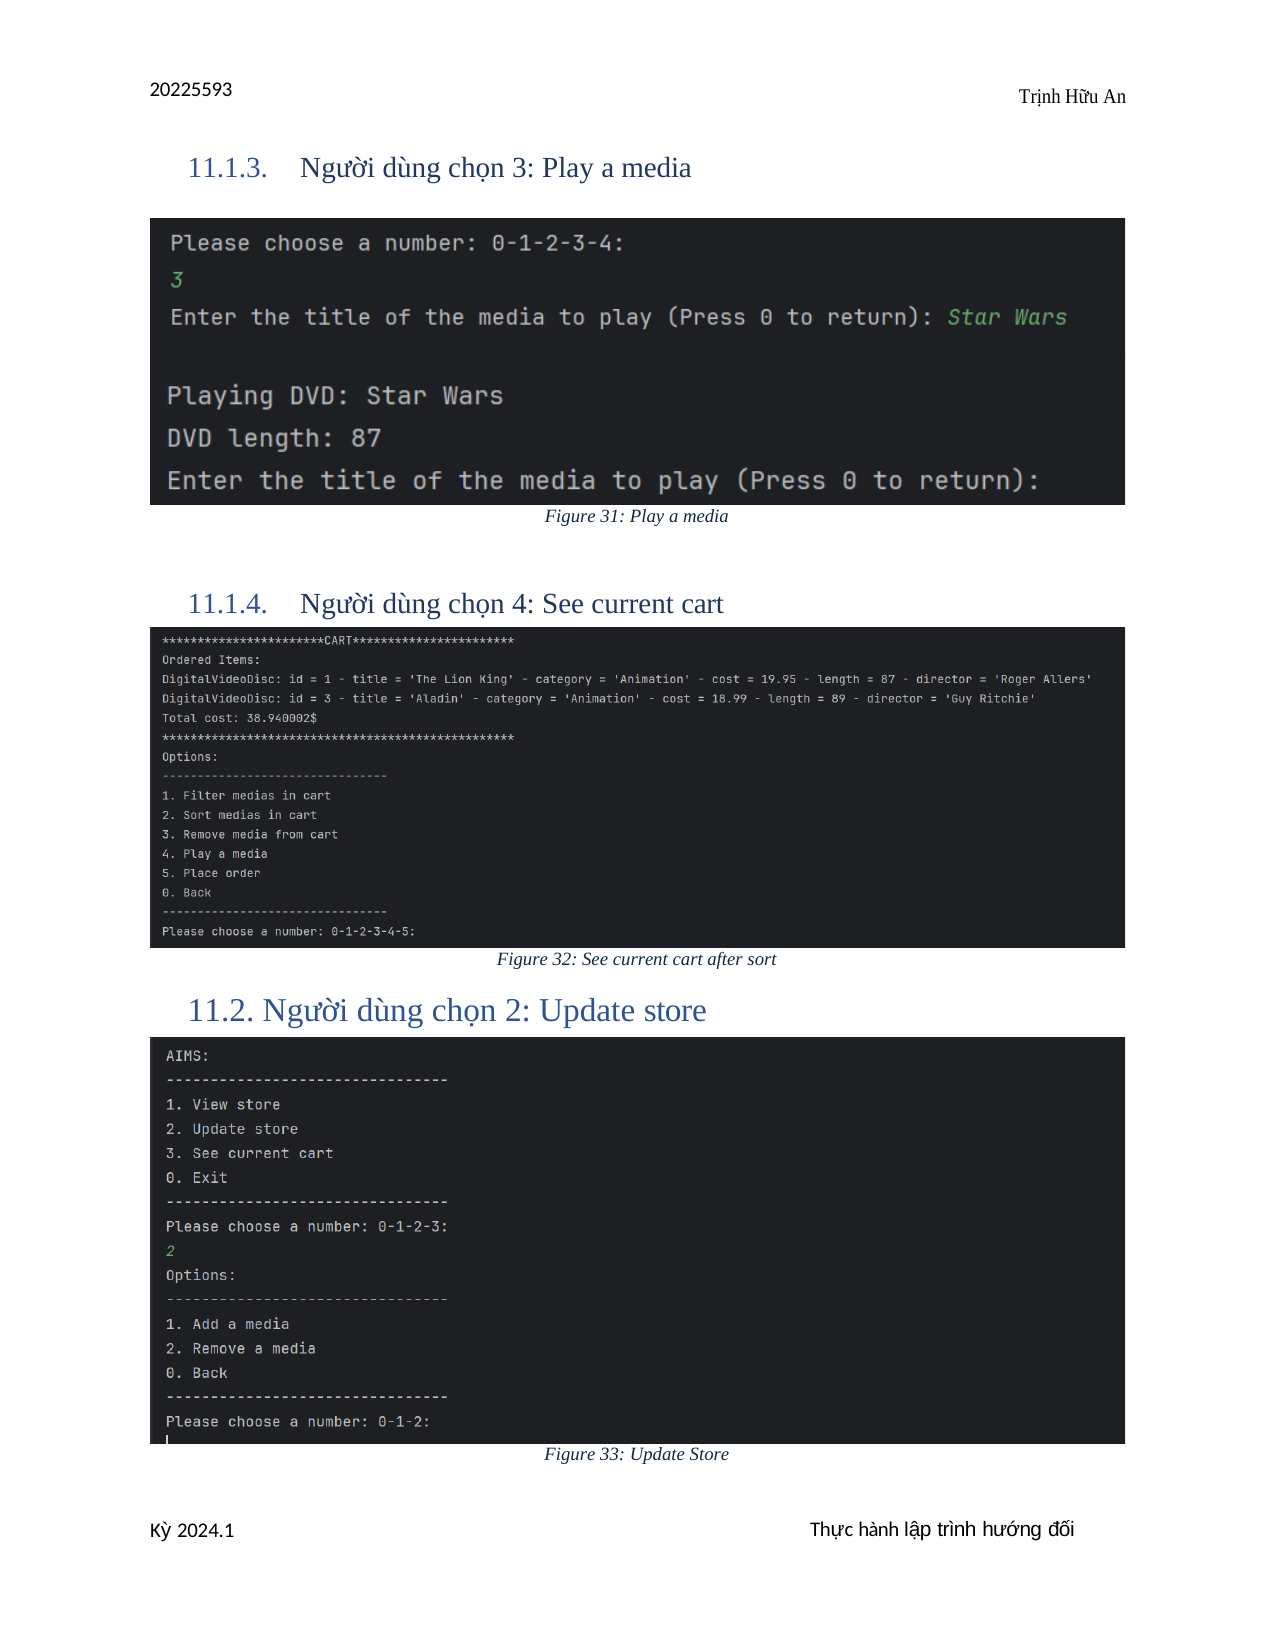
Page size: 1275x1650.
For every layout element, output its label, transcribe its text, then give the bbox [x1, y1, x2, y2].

picture [150, 1037, 1125, 1444]
text Figure 31: Play a media [150, 505, 1125, 527]
subtitle Người dùng chọn 4: See current cart [187, 586, 1125, 619]
text Figure 32: See current cart after sort [150, 948, 1125, 969]
picture [150, 627, 1125, 948]
subtitle Người dùng chọn 3: Play a media [187, 150, 1125, 183]
text Figure 33: Update Store [150, 1444, 1125, 1465]
subtitle Người dùng chọn 2: Update store [187, 990, 1125, 1029]
picture [150, 218, 1125, 505]
